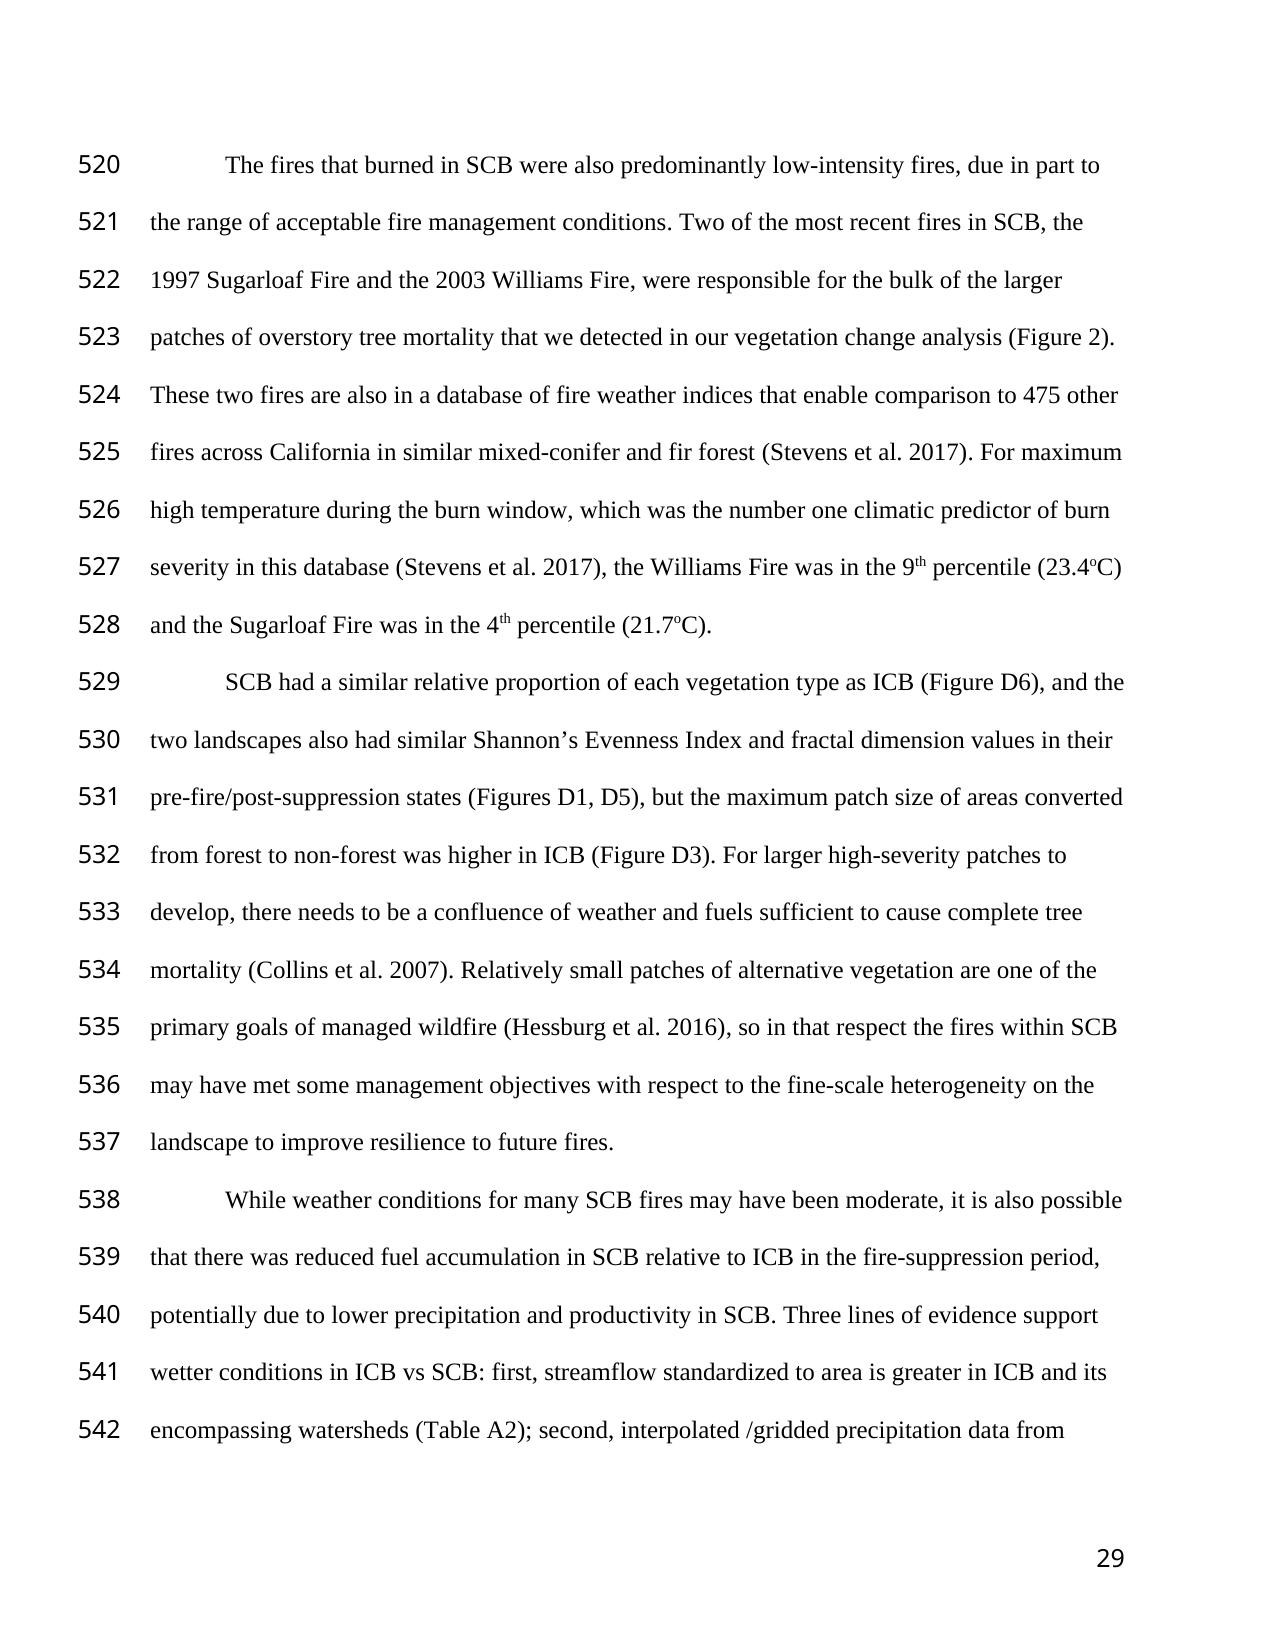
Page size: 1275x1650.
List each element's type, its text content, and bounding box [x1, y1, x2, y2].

text SCB had a similar relative proportion of each vegetation type as ICB (Figure D6), and the two landscapes also had similar Shannon’s Evenness Index and fractal dimension values in their pre-fire/post-suppression states (Figures D1, D5), but the maximum patch size of areas converted from forest to non-forest was higher in ICB (Figure D3). For larger high-severity patches to develop, there needs to be a confluence of weather and fuels sufficient to cause complete tree mortality (Collins et al. 2007). Relatively small patches of alternative vegetation are one of the primary goals of managed wildfire (Hessburg et al. 2016), so in that respect the fires within SCB may have met some management objectives with respect to the fine-scale heterogeneity on the landscape to improve resilience to future fires. [150, 667, 1125, 1156]
text The fires that burned in SCB were also predominantly low-intensity fires, due in part to the range of acceptable fire management conditions. Two of the most recent fires in SCB, the 1997 Sugarloaf Fire and the 2003 Williams Fire, were responsible for the bulk of the larger patches of overstory tree mortality that we detected in our vegetation change analysis (Figure 2). These two fires are also in a database of fire weather indices that enable comparison to 475 other fires across California in similar mixed-conifer and fir forest (Stevens et al. 2017). For maximum high temperature during the burn window, which was the number one climatic predictor of burn severity in this database (Stevens et al. 2017), the Williams Fire was in the 9th percentile (23.4oC) and the Sugarloaf Fire was in the 4th percentile (21.7oC). [150, 150, 1125, 639]
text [150, 1185, 1125, 1444]
